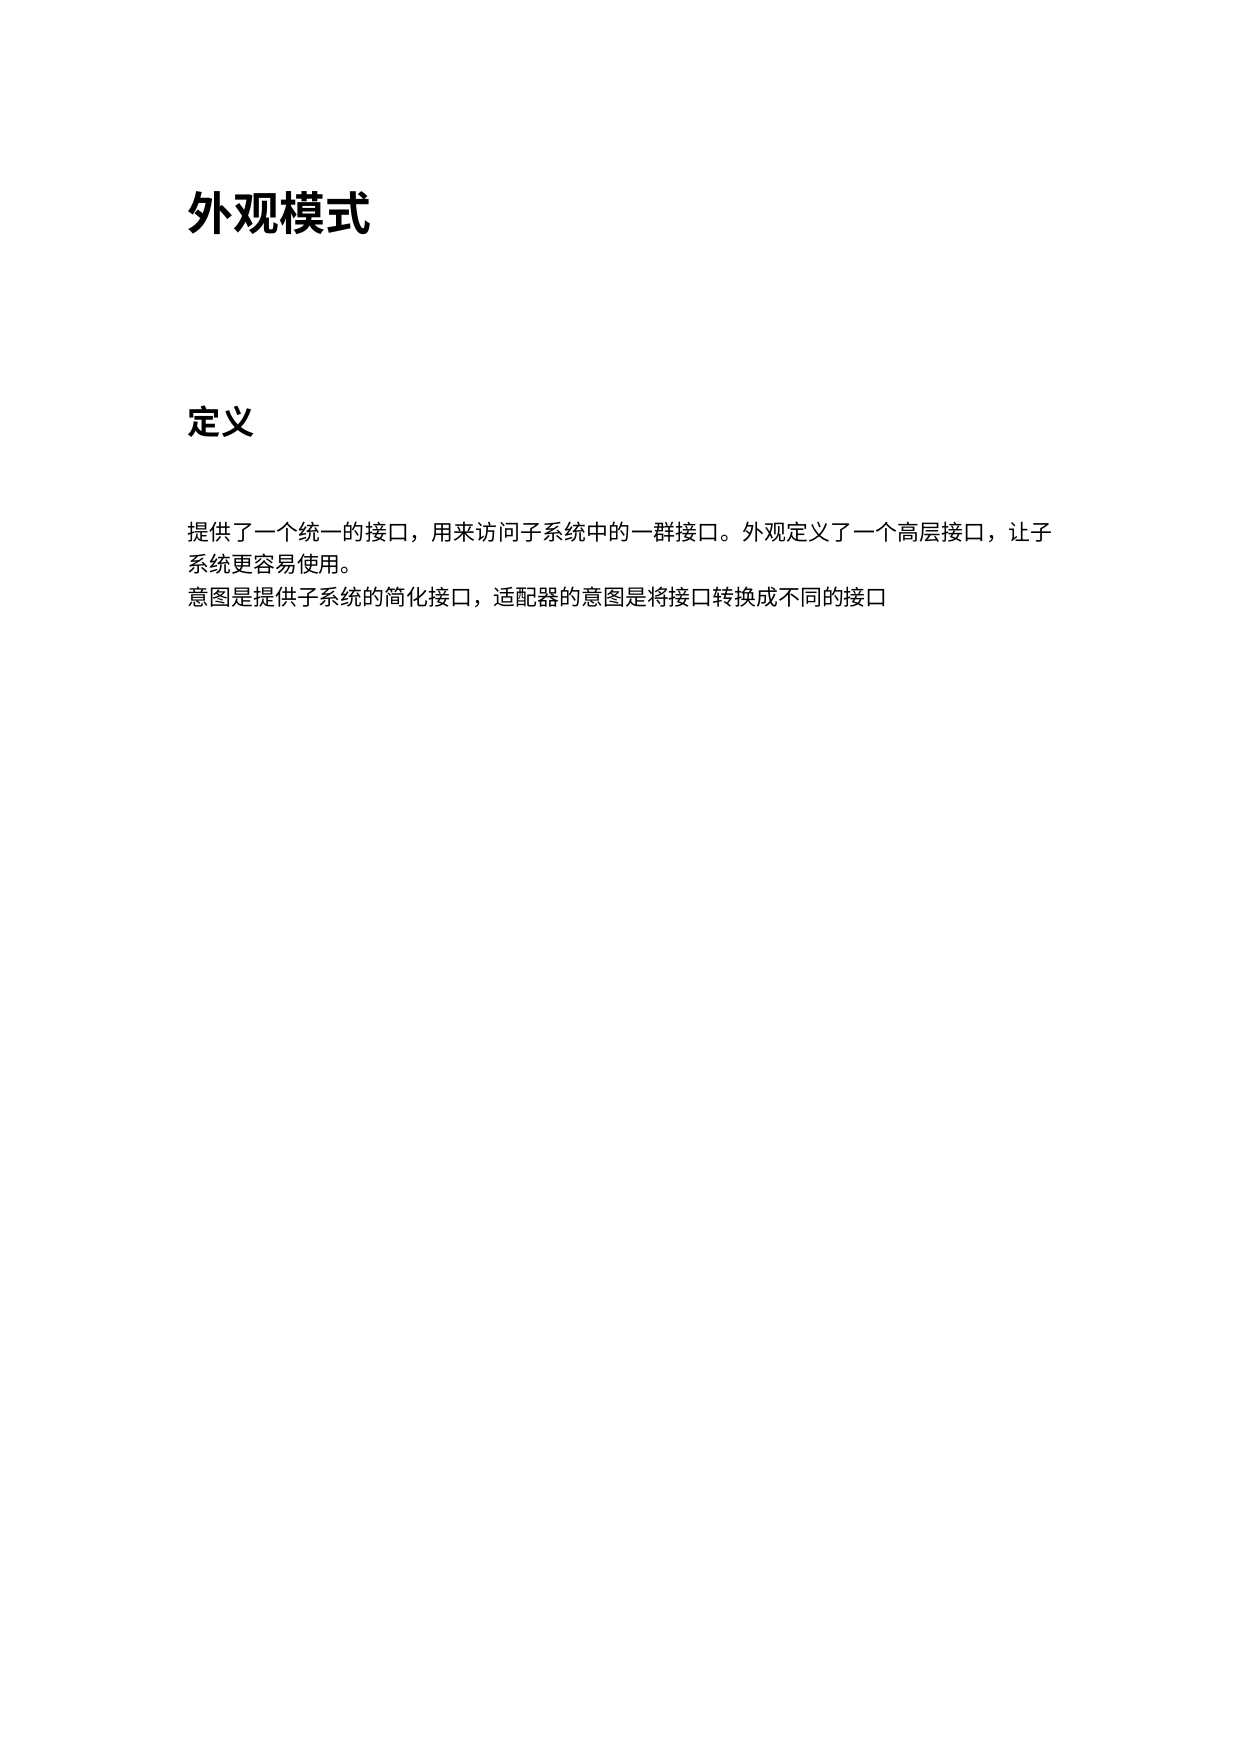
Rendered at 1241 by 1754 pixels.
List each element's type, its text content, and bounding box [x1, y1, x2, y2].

text 提供了一个统一的接口，用来访问子系统中的一群接口。外观定义了一个高层接口，让子系统更容易使用。 [187, 514, 1053, 579]
subtitle 定义 [187, 387, 1053, 452]
subtitle 外观模式 [187, 162, 1053, 259]
text 意图是提供子系统的简化接口，适配器的意图是将接口转换成不同的接口 [187, 579, 1053, 612]
